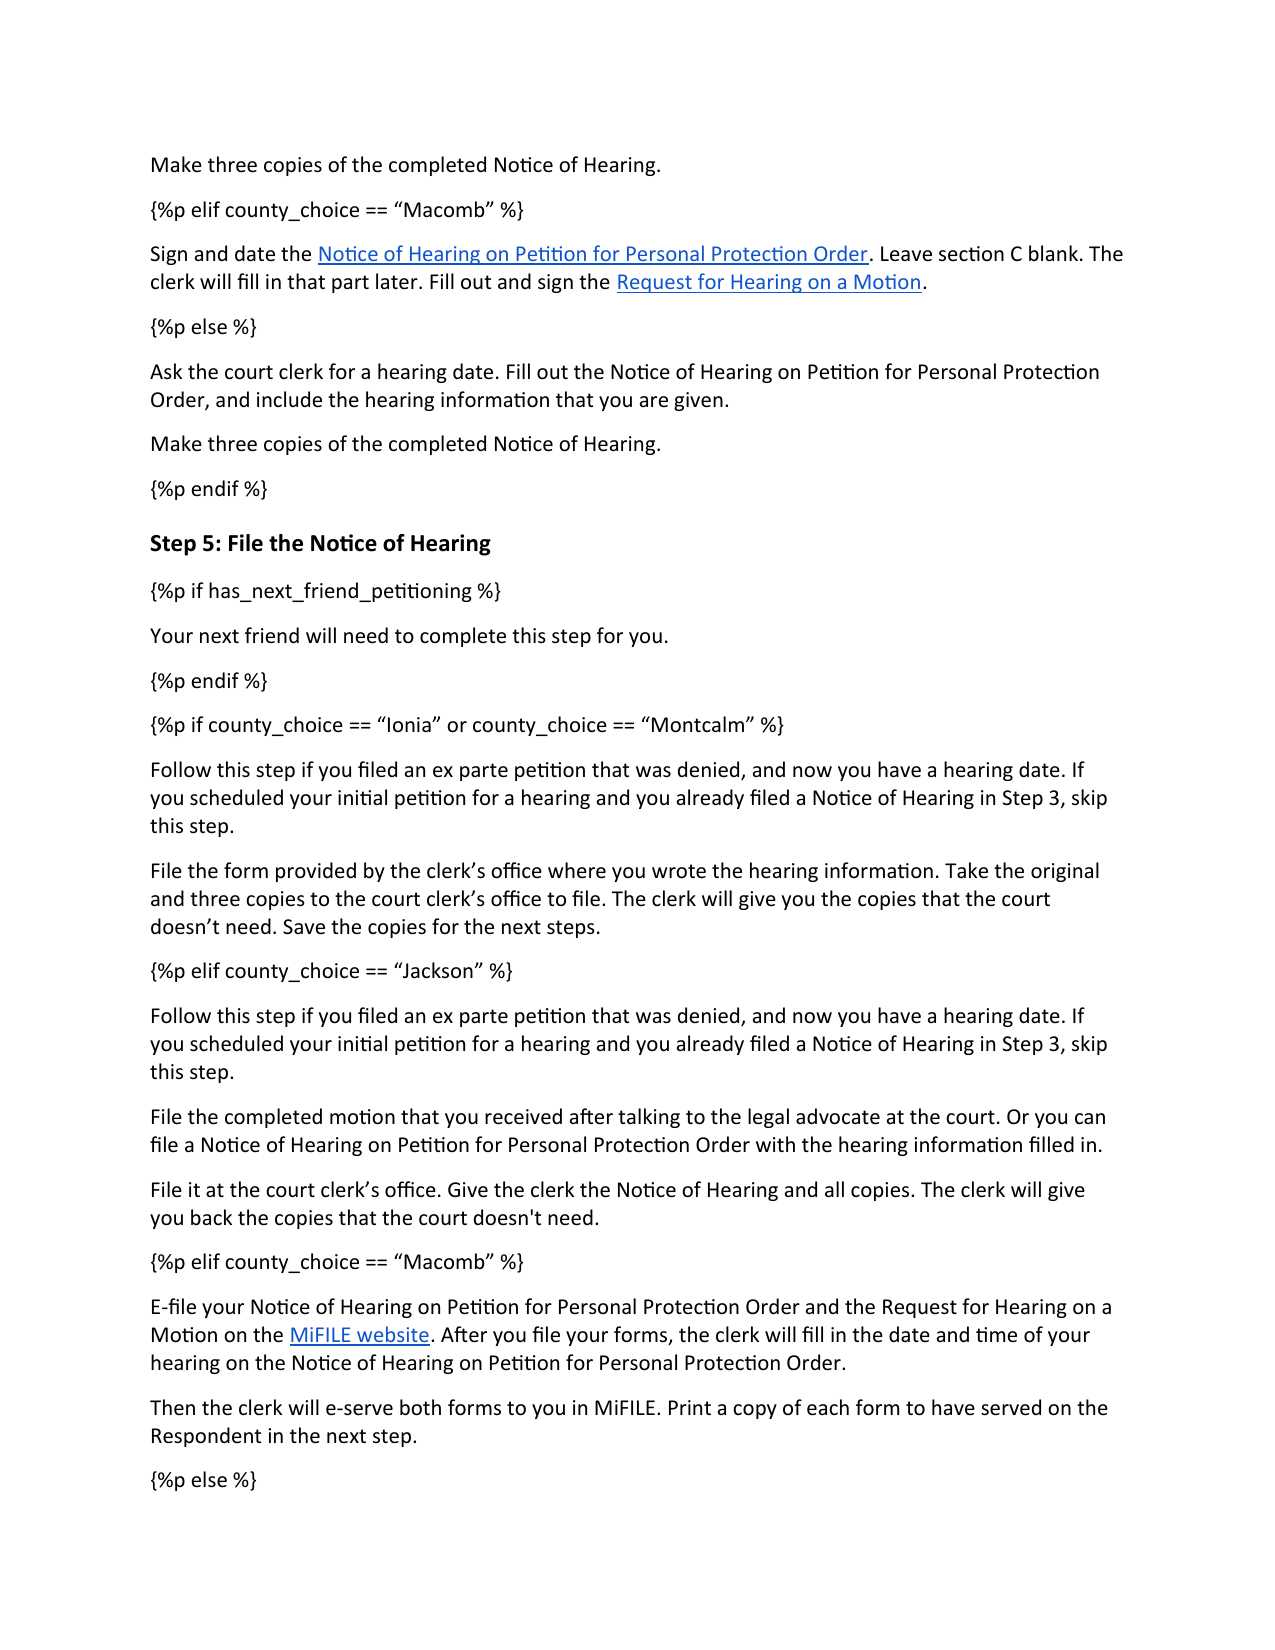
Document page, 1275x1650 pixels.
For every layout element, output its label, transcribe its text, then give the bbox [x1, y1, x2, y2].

text Your next friend will need to complete this step for you. [150, 621, 1125, 649]
text {%p else %} [150, 1466, 1125, 1494]
text Sign and date the Notice of Hearing on Petition for Personal Protection Order. Leave section C blank. The clerk will fill in that part later. Fill out and sign the Request for Hearing on a Motion. [150, 239, 1125, 295]
text Follow this step if you filed an ex parte petition that was denied, and now you have a hearing date. If you scheduled your initial petition for a hearing and you already filed a Notice of Hearing in Step 3, skip this step. [150, 755, 1125, 839]
text File it at the court clerk’s office. Give the clerk the Notice of Hearing and all copies. The clerk will give you back the copies that the court doesn't need. [150, 1175, 1125, 1231]
text {%p if has_next_friend_petitioning %} [150, 576, 1125, 604]
text Make three copies of the completed Notice of Hearing. [150, 429, 1125, 457]
text {%p elif county_choice == “Macomb” %} [150, 1247, 1125, 1276]
text {%p elif county_choice == “Macomb” %} [150, 195, 1125, 223]
text {%p else %} [150, 312, 1125, 340]
text Make three copies of the completed Notice of Hearing. [150, 150, 1125, 178]
text File the completed motion that you received after talking to the legal advocate at the court. Or you can file a Notice of Hearing on Petition for Personal Protection Order with the hearing information filled in. [150, 1102, 1125, 1158]
text File the form provided by the clerk’s office where you wrote the hearing information. Take the original and three copies to the court clerk’s office to file. The clerk will give you the copies that the court doesn’t need. Save the copies for the next steps. [150, 856, 1125, 940]
text Follow this step if you filed an ex parte petition that was denied, and now you have a hearing date. If you scheduled your initial petition for a hearing and you already filed a Notice of Hearing in Step 3, skip this step. [150, 1001, 1125, 1085]
text {%p endif %} [150, 474, 1125, 502]
subtitle Step 5: File the Notice of Hearing [150, 527, 1125, 558]
text Then the clerk will e-serve both forms to you in MiFILE. Print a copy of each form to have served on the Respondent in the next step. [150, 1393, 1125, 1449]
text {%p endif %} [150, 666, 1125, 694]
text {%p if county_choice == “Ionia” or county_choice == “Montcalm” %} [150, 711, 1125, 738]
text {%p elif county_choice == “Jackson” %} [150, 957, 1125, 985]
text Ask the court clerk for a hearing date. Fill out the Notice of Hearing on Petition for Personal Protection Order, and include the hearing information that you are given. [150, 357, 1125, 413]
text E-file your Notice of Hearing on Petition for Personal Protection Order and the Request for Hearing on a Motion on the MiFILE website. After you file your forms, the clerk will fill in the date and time of your hearing on the Notice of Hearing on Petition for Personal Protection Order. [150, 1292, 1125, 1376]
